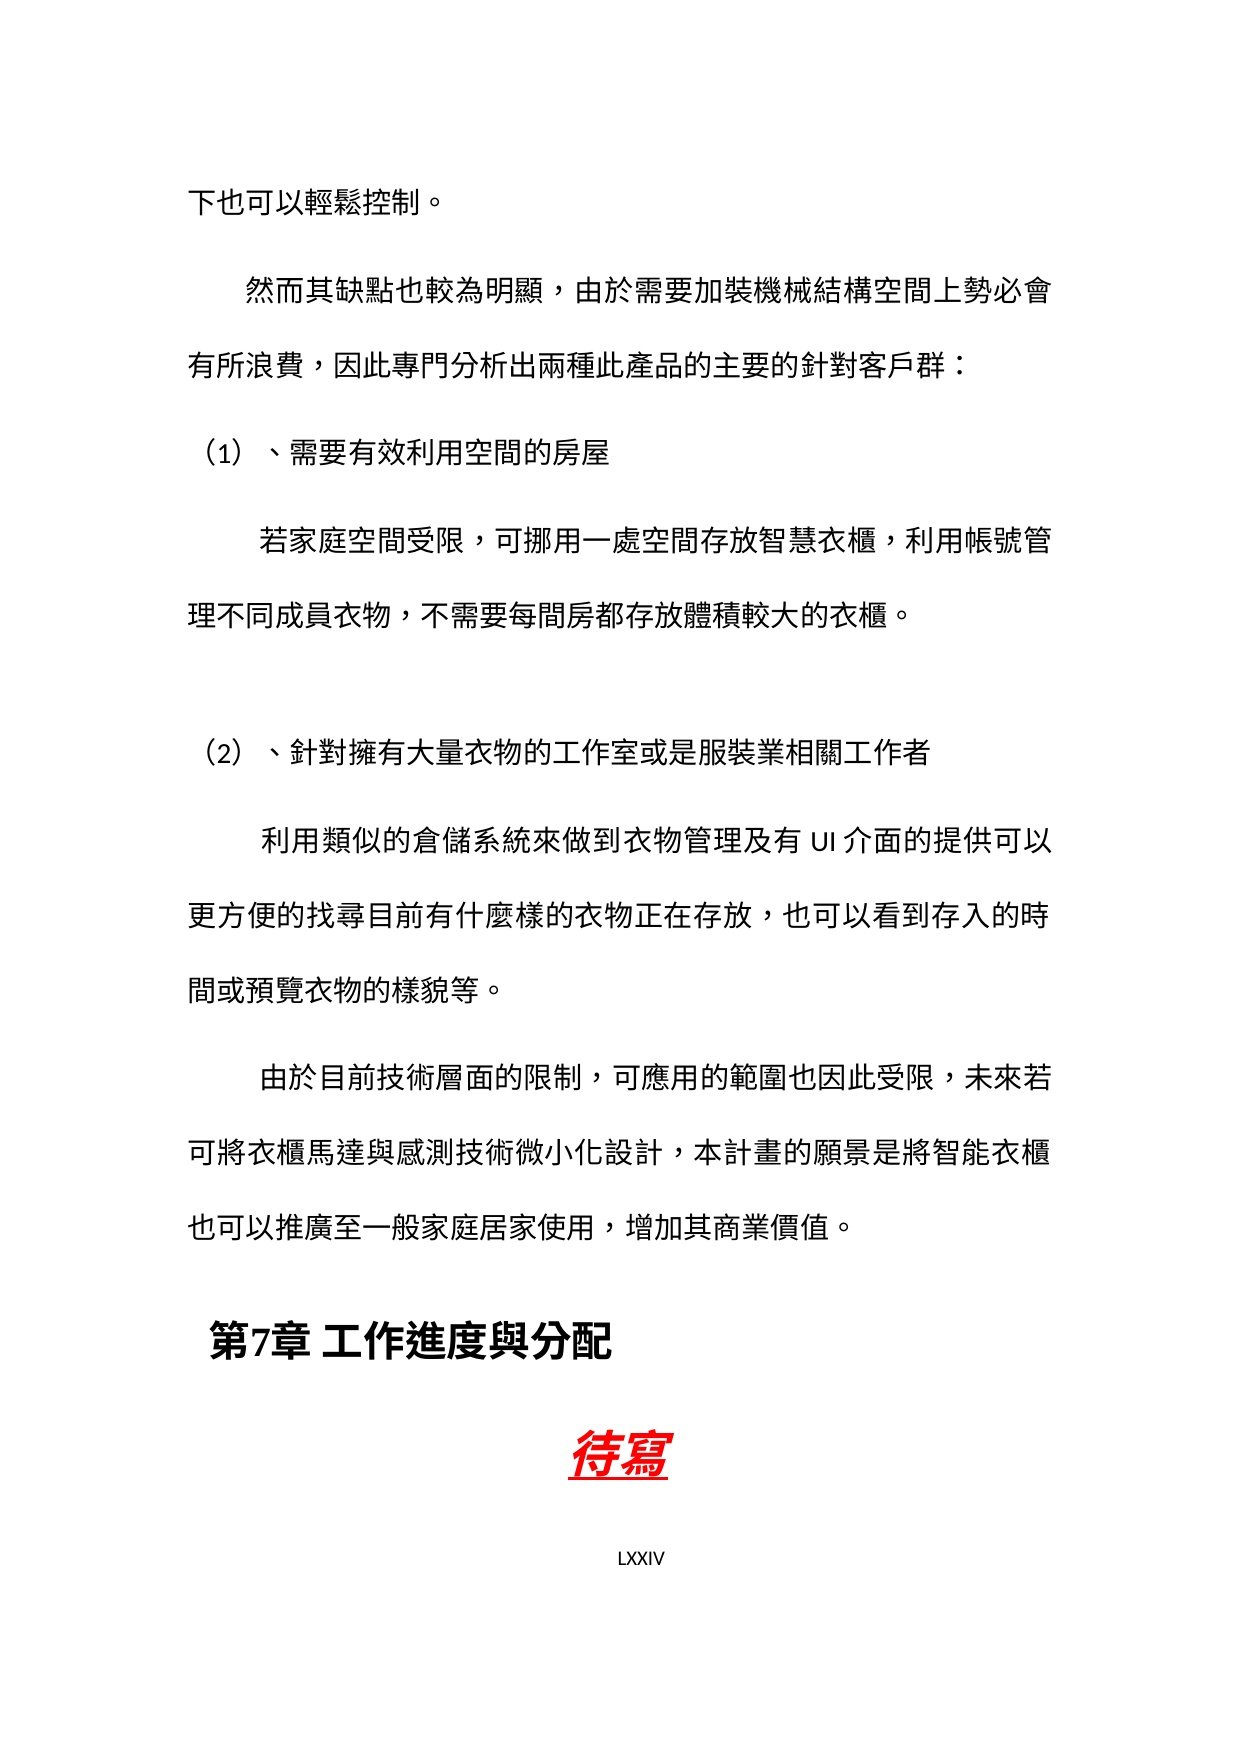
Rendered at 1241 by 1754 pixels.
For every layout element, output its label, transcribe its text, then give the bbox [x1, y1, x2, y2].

text 若家庭空間受限，可挪用一處空間存放智慧衣櫃，利用帳號管理不同成員衣物，不需要每間房都存放體積較大的衣櫃。 [187, 501, 1053, 651]
text 然而其缺點也較為明顯，由於需要加裝機械結構空間上勢必會有所浪費，因此專門分析出兩種此產品的主要的針對客戶群： [187, 251, 1053, 401]
text 待寫 [187, 1413, 1053, 1488]
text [187, 163, 1053, 238]
text 利用類似的倉儲系統來做到衣物管理及有UI介面的提供可以更方便的找尋目前有什麼樣的衣物正在存放，也可以看到存入的時間或預覽衣物的樣貌等。 [187, 801, 1053, 1026]
text （2）、針對擁有大量衣物的工作室或是服裝業相關工作者 [187, 713, 1053, 788]
text （1）、需要有效利用空間的房屋 [187, 413, 1053, 488]
text 由於目前技術層面的限制，可應用的範圍也因此受限，未來若可將衣櫃馬達與感測技術微小化設計，本計畫的願景是將智能衣櫃也可以推廣至一般家庭居家使用，增加其商業價值。 [187, 1038, 1053, 1263]
subtitle 工作進度與分配 [187, 1301, 1024, 1376]
